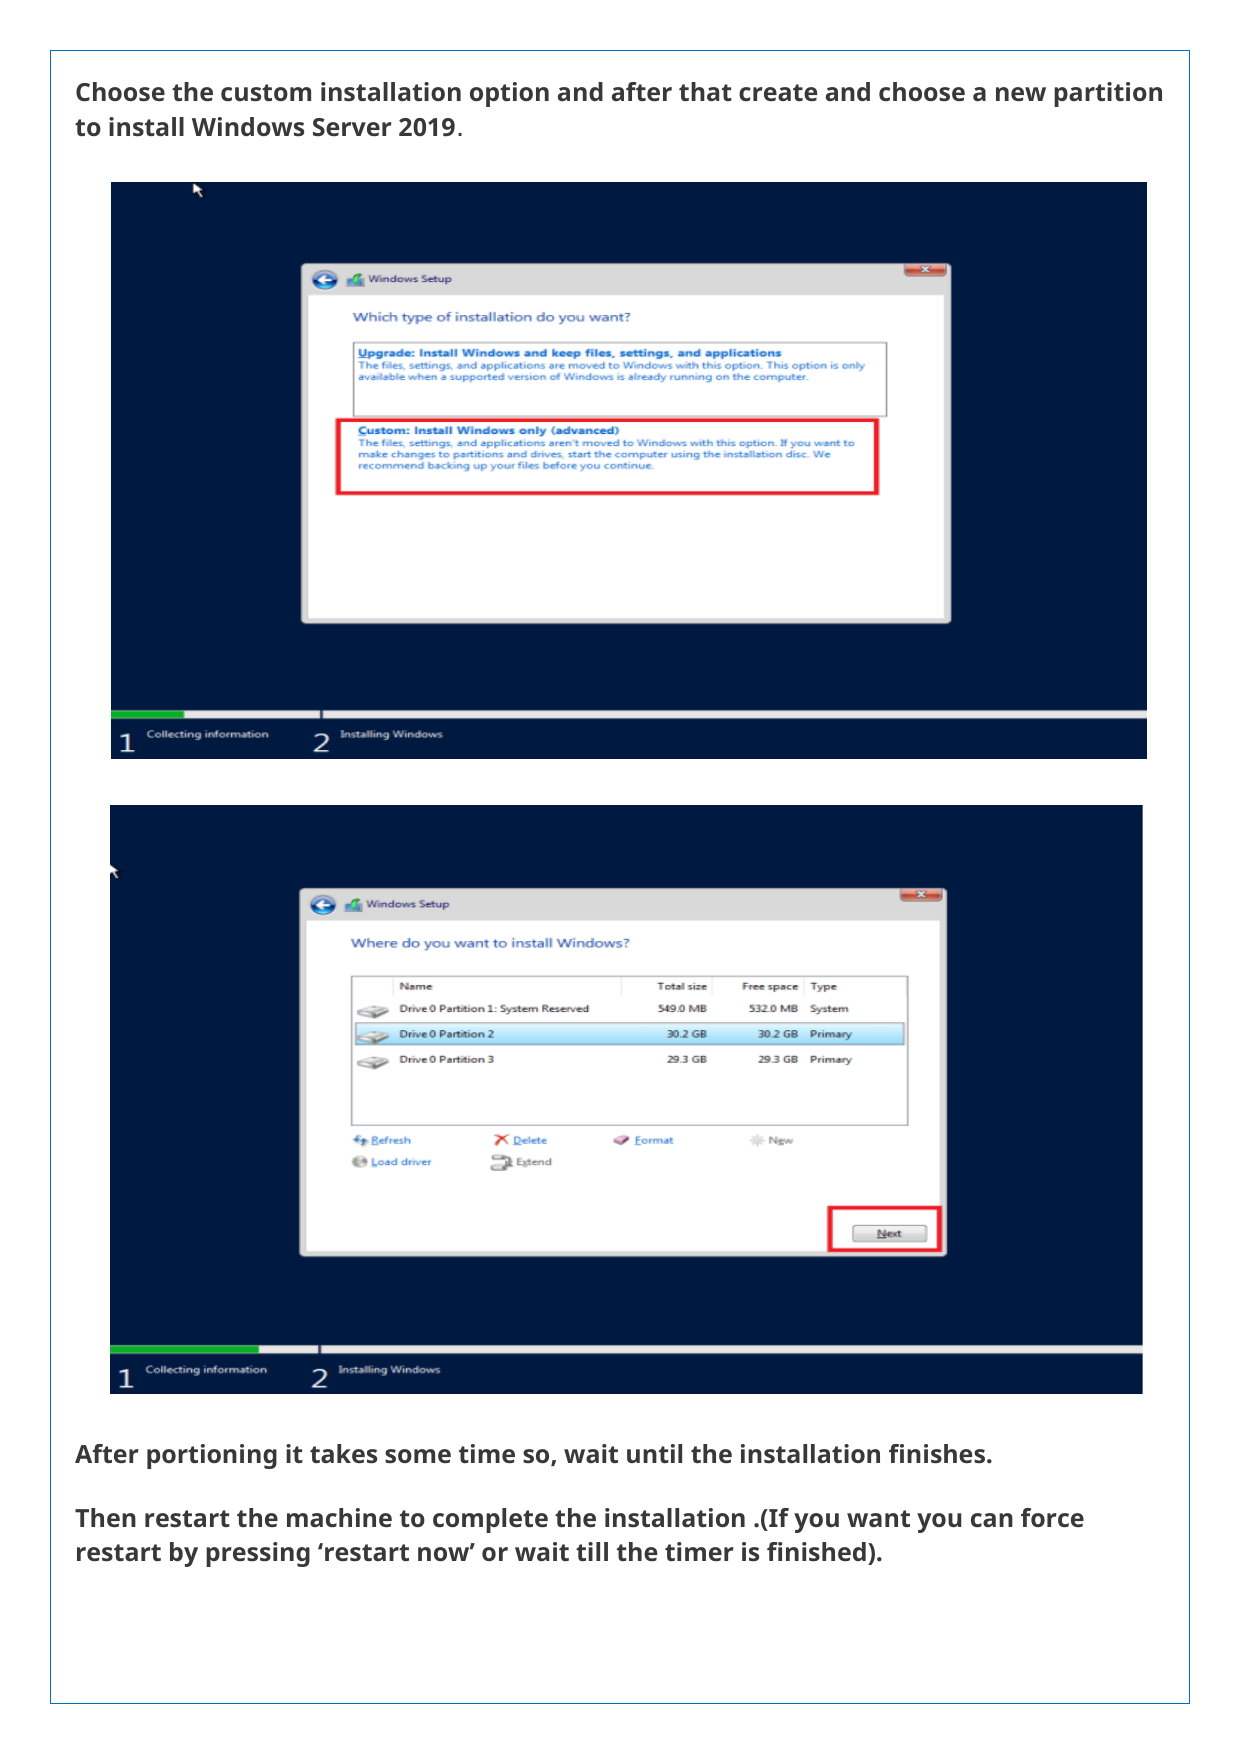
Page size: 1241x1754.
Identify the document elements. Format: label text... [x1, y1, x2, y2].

text Then restart the machine to complete the installation .(If you want you can force restart by pressing ‘restart now’ or wait till the timer is finished). [75, 1500, 1165, 1568]
text Choose the custom installation option and after that create and choose a new partition to install Windows Server 2019. [75, 75, 1165, 144]
picture [108, 805, 1142, 1392]
picture [109, 182, 1147, 758]
